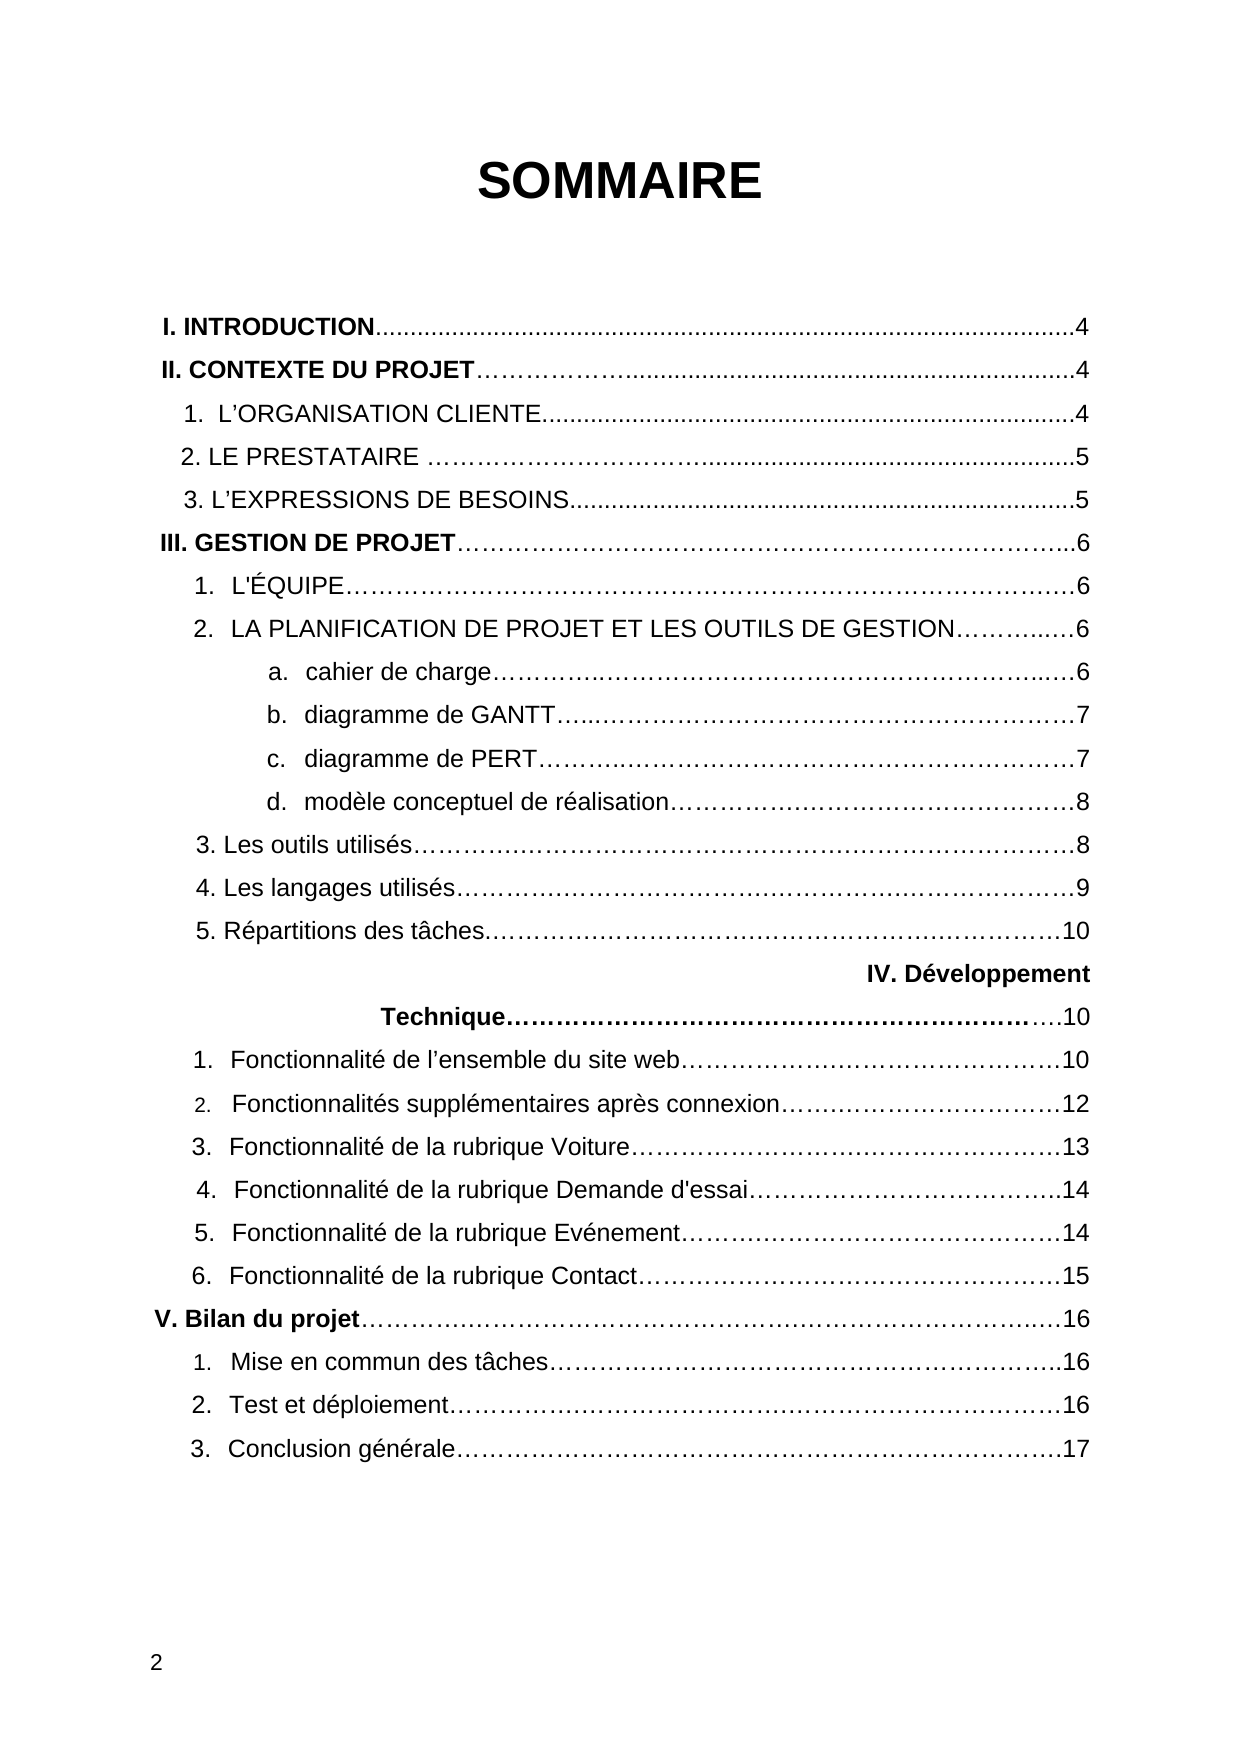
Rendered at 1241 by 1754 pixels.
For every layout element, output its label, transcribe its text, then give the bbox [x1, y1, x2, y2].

list cahier de charge…………..……………………………………………...…6 [262, 657, 1090, 686]
list Fonctionnalité de l’ensemble du site web……………….………………………10 [187, 1046, 1090, 1074]
text 5. Répartitions des tâches.………….……………….………………….……………10 [150, 916, 1090, 945]
text III. GESTION DE PROJET………………………………………………………………...6 [150, 528, 1090, 557]
list diagramme de PERT………..………………………………………………7 [262, 744, 1090, 772]
list Fonctionnalité de la rubrique Evénement……….………………………………14 [187, 1218, 1090, 1247]
list Fonctionnalité de la rubrique Demande d'essai………………………………..14 [187, 1175, 1090, 1204]
list diagramme de GANTT…...…………………………………………………7 [262, 701, 1090, 729]
list Test et déploiement…………….…………………….……………………………16 [187, 1391, 1090, 1419]
text 3. L’EXPRESSIONS DE BESOINS.........................................................................5 [150, 485, 1090, 514]
text II. CONTEXTE DU PROJET……………….................................................................4 [150, 356, 1090, 384]
list L'ÉQUIPE………………………………………………………………………….…6 [187, 571, 1090, 600]
list LA PLANIFICATION DE PROJET ET LES OUTILS DE GESTION………...…6 [187, 614, 1090, 643]
text 2. LE PRESTATAIRE ……………………………......................................................5 [150, 442, 1090, 471]
text 4. Les langages utilisés………….…………………….…………….…………………9 [150, 873, 1090, 902]
text I. INTRODUCTION.....................................................................................................4 [150, 312, 1090, 341]
text 3. Les outils utilisés………….………………………………….………………………8 [150, 830, 1090, 859]
list Conclusion générale……………………………………………………………….17 [187, 1434, 1090, 1462]
text V. Bilan du projet………….………………………………….………………………..…16 [150, 1304, 1090, 1333]
list modèle conceptuel de réalisation…………….……………………………8 [262, 787, 1090, 816]
list Fonctionnalité de la rubrique Voiture……………………….……………………13 [187, 1132, 1090, 1161]
list Fonctionnalité de la rubrique Contact……………………………………………15 [187, 1261, 1090, 1290]
text IV. Développement Technique………………………………………………………….10 [150, 959, 1090, 1031]
list Mise en commun des tâches……………………………………………………..16 [187, 1347, 1090, 1376]
text 1. L’ORGANISATION CLIENTE.............................................................................4 [150, 399, 1090, 427]
list Fonctionnalités supplémentaires après connexion…….………………………12 [187, 1089, 1090, 1117]
text SOMMAIRE [150, 150, 1090, 210]
